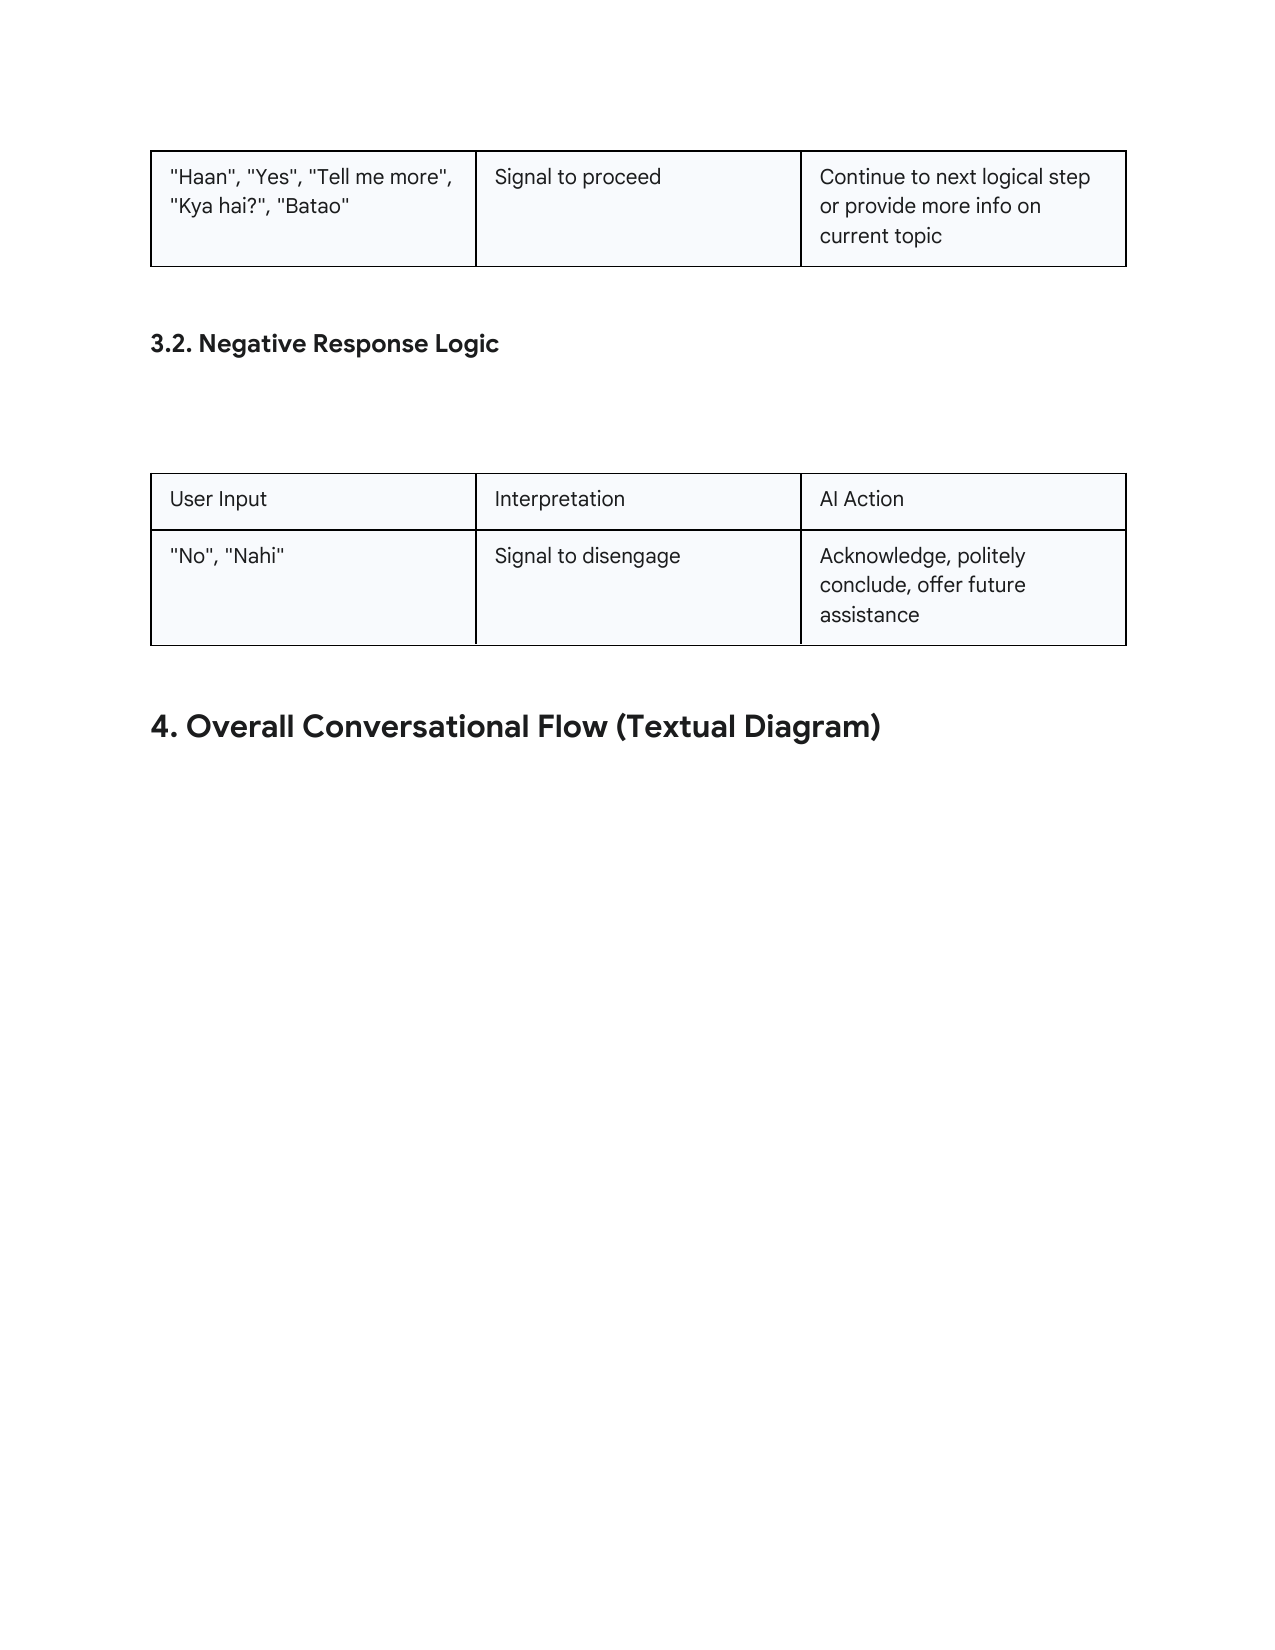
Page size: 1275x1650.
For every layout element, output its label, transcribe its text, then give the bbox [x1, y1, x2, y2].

table_cell "Haan", "Yes", "Tell me more", "Kya hai?", "Batao" [152, 152, 475, 266]
table_cell Signal to proceed [477, 152, 800, 266]
table_header AI Action [802, 474, 1125, 529]
table_header User Input [152, 474, 475, 529]
subtitle 4. Overall Conversational Flow (Textual Diagram) [150, 707, 1125, 746]
table_cell Acknowledge, politely conclude, offer future assistance [802, 531, 1125, 644]
table_cell "No", "Nahi" [152, 531, 475, 644]
table_cell Continue to next logical step or provide more info on current topic [802, 152, 1125, 266]
table_cell Signal to disengage [477, 531, 800, 644]
subtitle 3.2. Negative Response Logic [150, 328, 1125, 359]
table_header Interpretation [477, 474, 800, 529]
